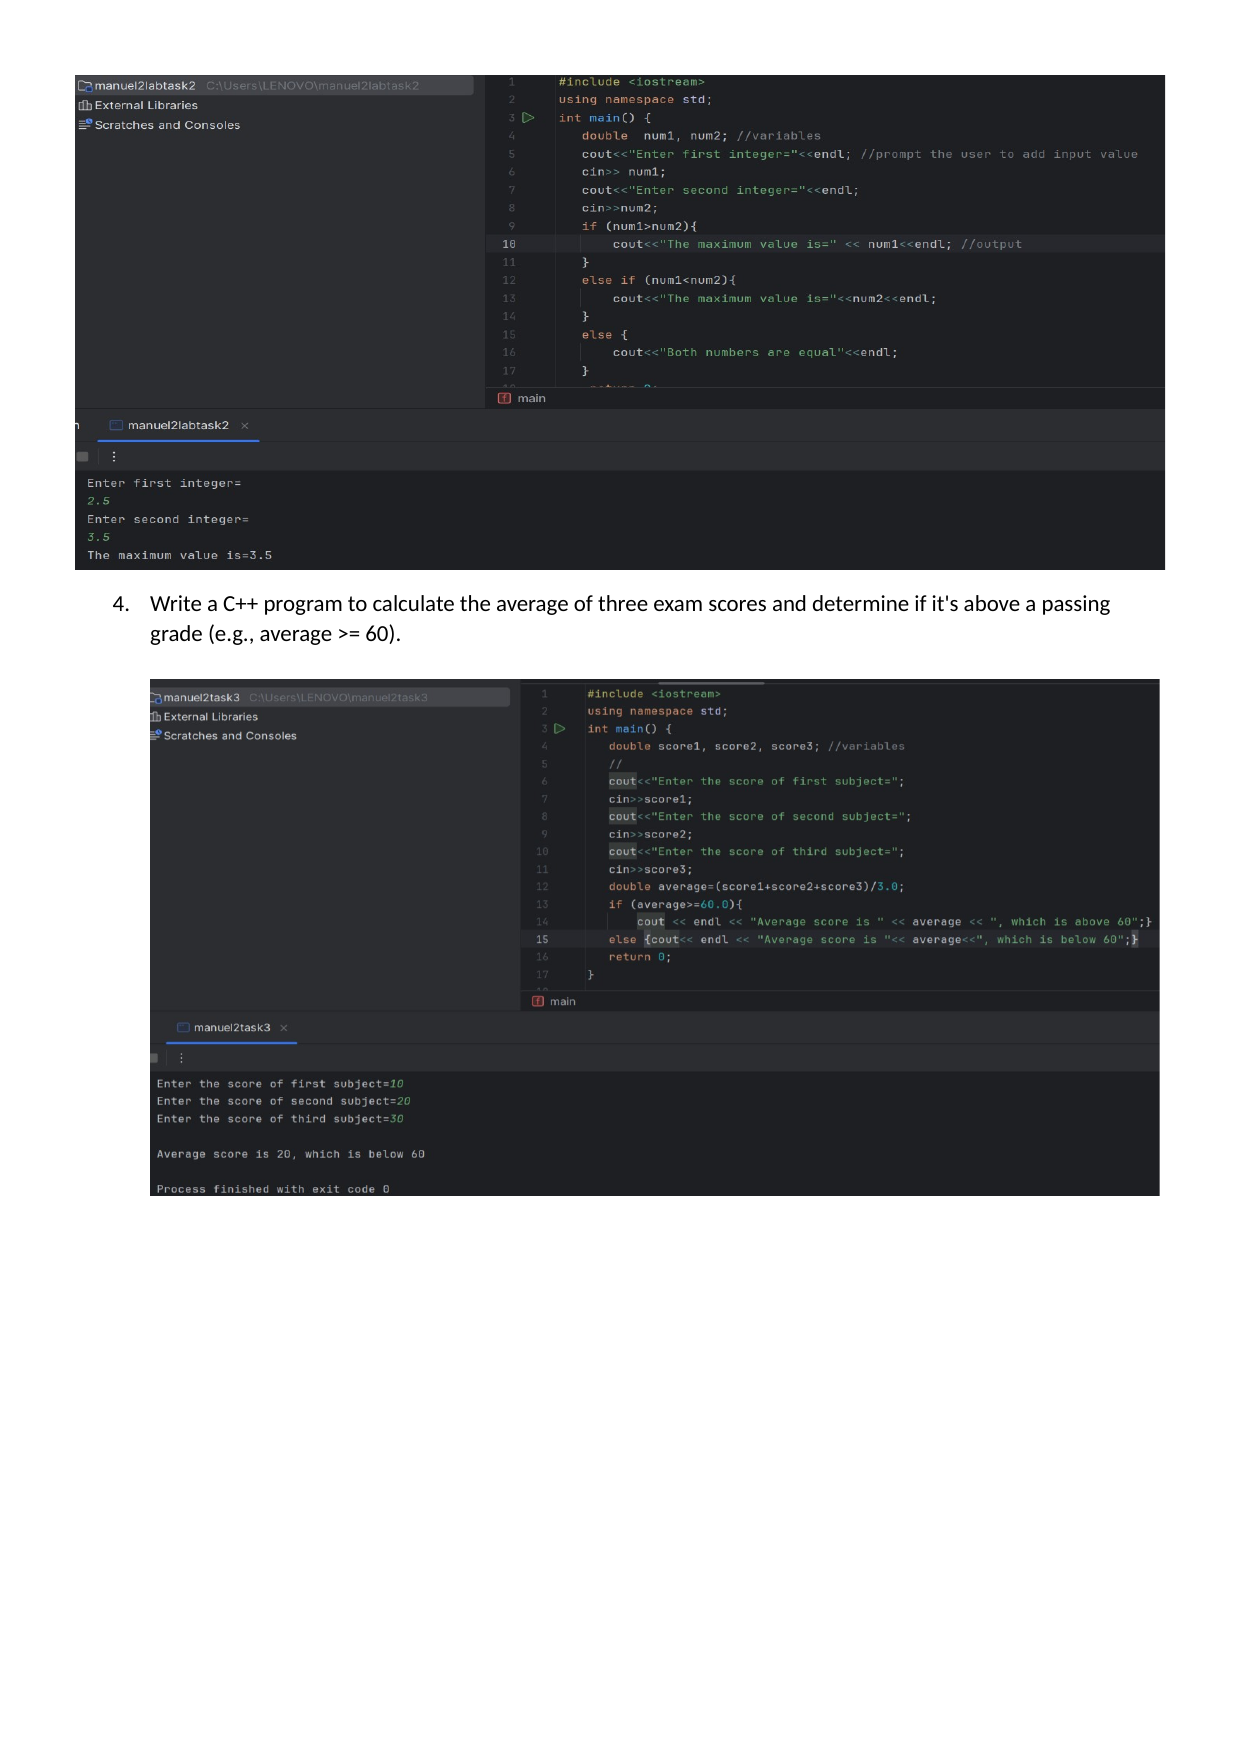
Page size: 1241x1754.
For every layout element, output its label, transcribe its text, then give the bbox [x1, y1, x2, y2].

picture [75, 75, 1166, 570]
list Write a C++ program to calculate the average of three exam scores and determine if it's above a passing grade (e.g., average >= 60). [112, 589, 1165, 647]
picture [150, 679, 1160, 1196]
